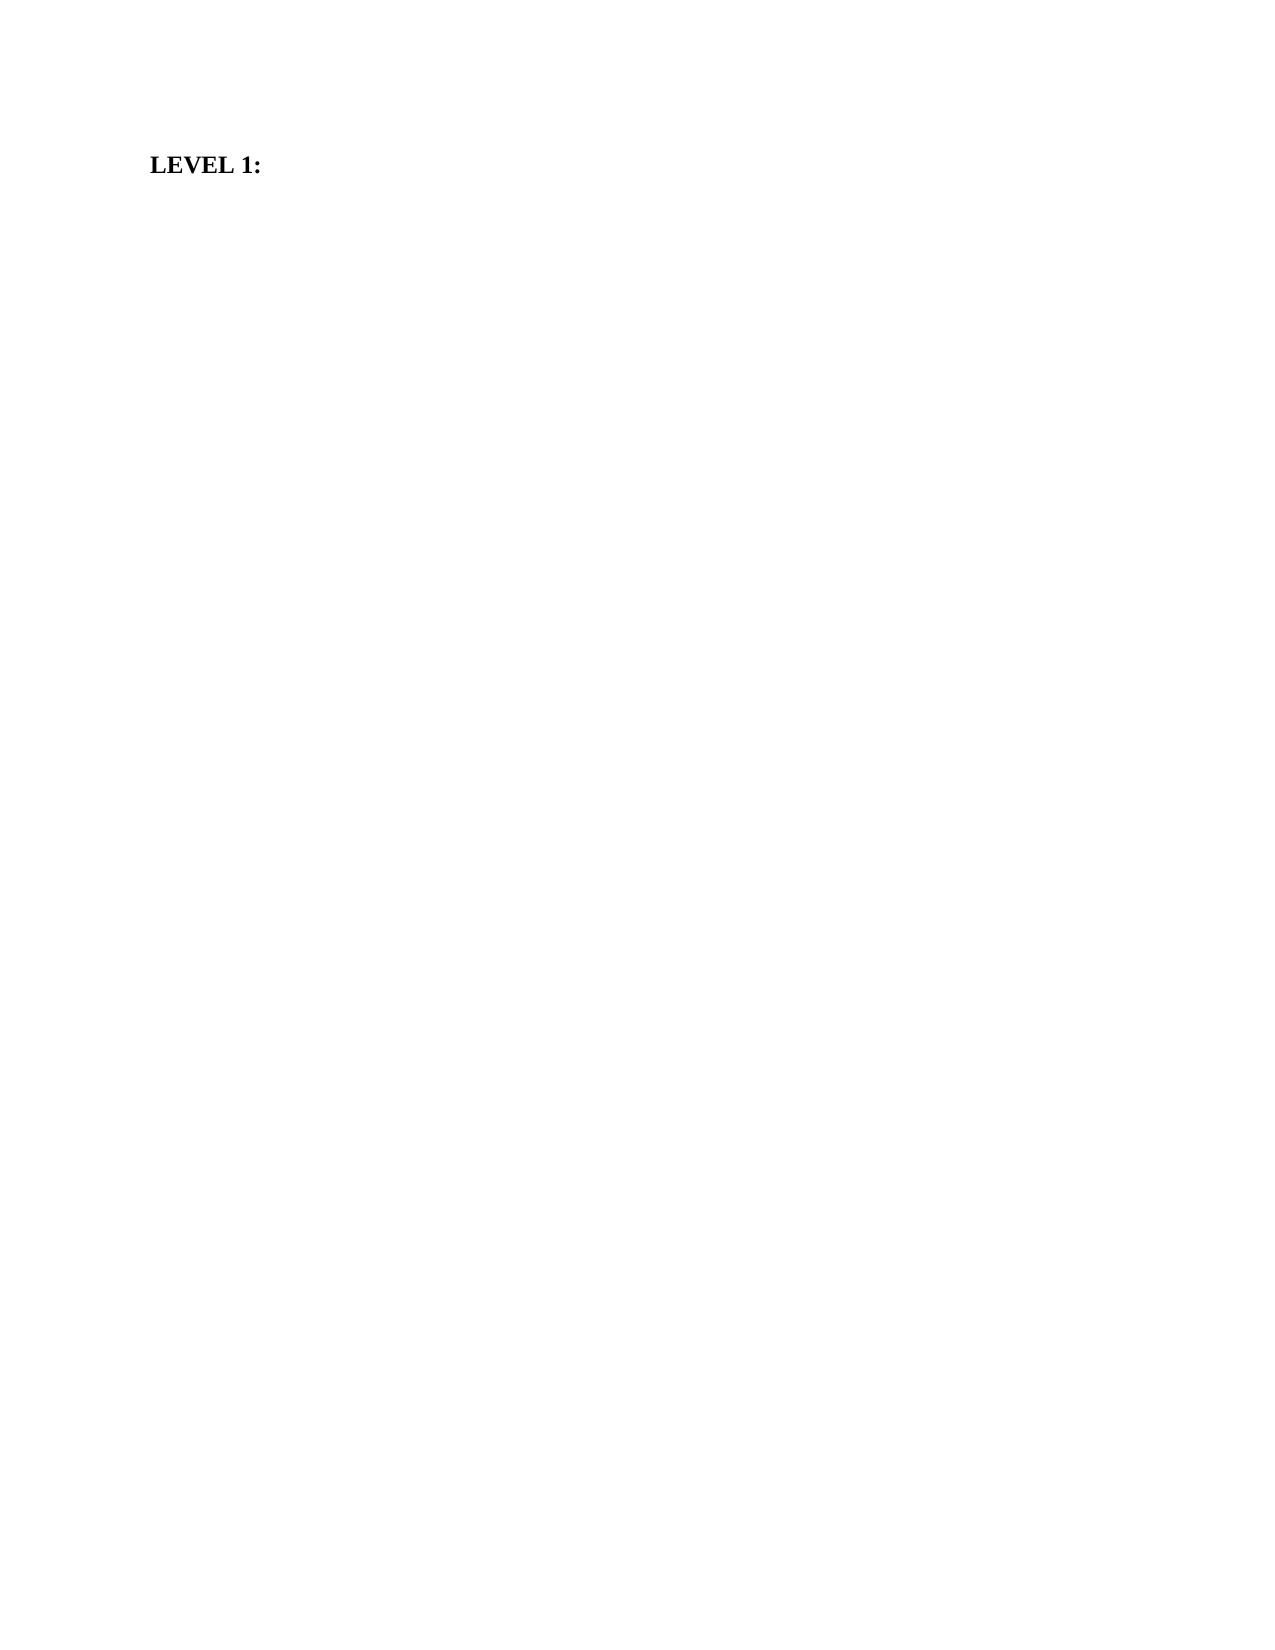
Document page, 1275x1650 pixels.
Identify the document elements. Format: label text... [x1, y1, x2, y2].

text LEVEL 1: [150, 150, 1125, 179]
